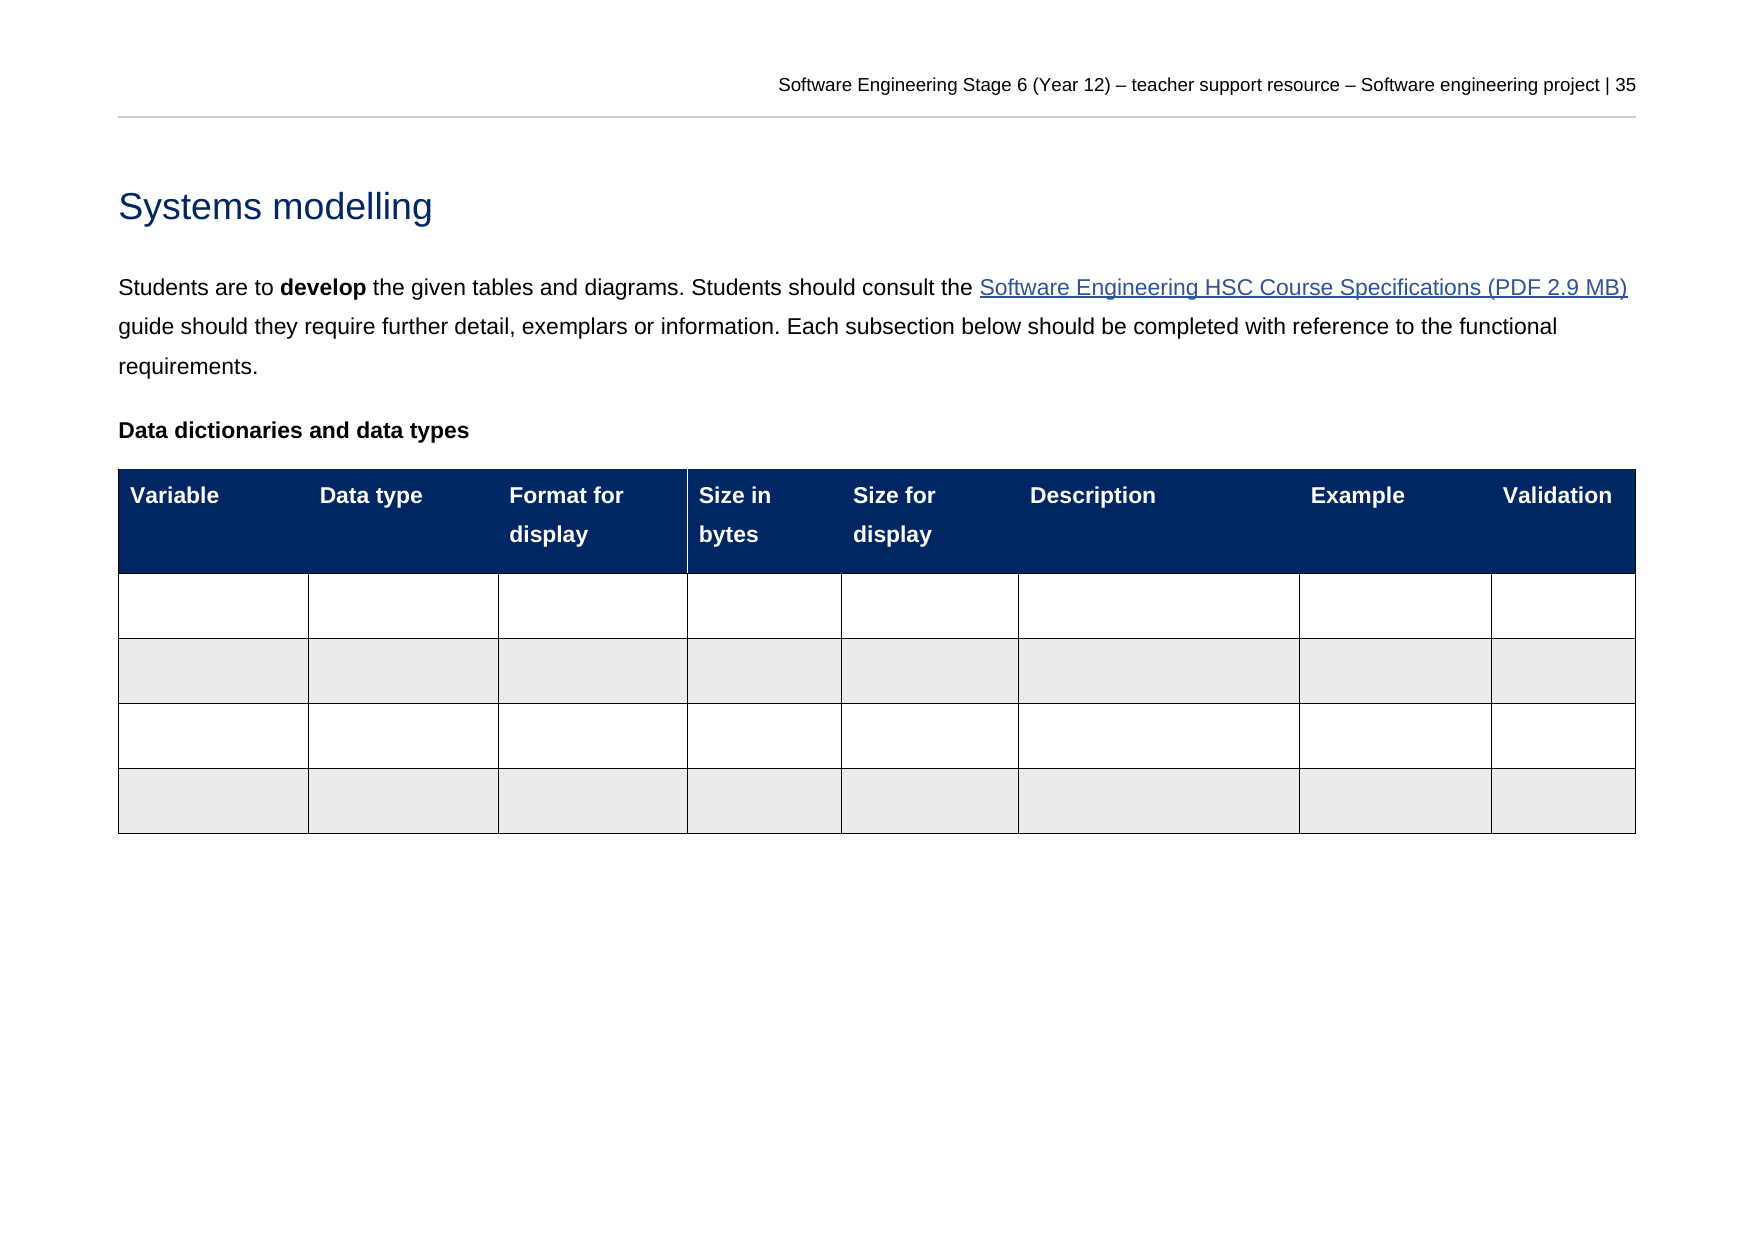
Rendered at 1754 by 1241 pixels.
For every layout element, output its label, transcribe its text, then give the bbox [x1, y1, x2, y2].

table_cell [842, 639, 1018, 703]
table_header Size for display [842, 469, 1019, 573]
table_cell [1492, 639, 1635, 703]
table_cell [499, 639, 687, 703]
table_cell [499, 769, 687, 833]
table_header Example [1299, 469, 1491, 573]
table_cell [309, 769, 498, 833]
table_cell [119, 769, 308, 833]
table_cell [688, 704, 841, 768]
text Data dictionaries and data types [118, 417, 1636, 443]
table_header Data type [308, 469, 498, 573]
table_cell [309, 639, 498, 703]
table_cell [1019, 639, 1299, 703]
table_header Validation [1491, 469, 1635, 573]
table_cell [1019, 574, 1299, 638]
table_cell [842, 769, 1018, 833]
table_cell [688, 769, 841, 833]
table_cell [1492, 769, 1635, 833]
table_cell [688, 639, 841, 703]
table_cell [1492, 704, 1635, 768]
table_cell [119, 704, 308, 768]
table_cell [119, 574, 308, 638]
text Students are to develop the given tables and diagrams. Students should consult the Software Engineering HSC Course Specifications (PDF 2.9 MB) guide should they require further detail, exemplars or information. Each subsection below should be completed with reference to the functional requirements. [118, 274, 1636, 379]
table_cell [1300, 639, 1491, 703]
table_cell [842, 574, 1018, 638]
table_cell [499, 574, 687, 638]
table_header Size in bytes [688, 469, 842, 573]
table_header Description [1019, 469, 1299, 573]
table_cell [1300, 704, 1491, 768]
table_header Variable [119, 469, 308, 573]
table_cell [842, 704, 1018, 768]
table_cell [1019, 704, 1299, 768]
table_cell [1492, 574, 1635, 638]
table_cell [1300, 574, 1491, 638]
table_cell [499, 704, 687, 768]
table_cell [309, 704, 498, 768]
table_cell [688, 574, 841, 638]
table_cell [309, 574, 498, 638]
subtitle Systems modelling [118, 184, 1636, 227]
table_cell [1019, 769, 1299, 833]
table_cell [119, 639, 308, 703]
table_header Format for display [498, 469, 687, 573]
table_cell [1300, 769, 1491, 833]
